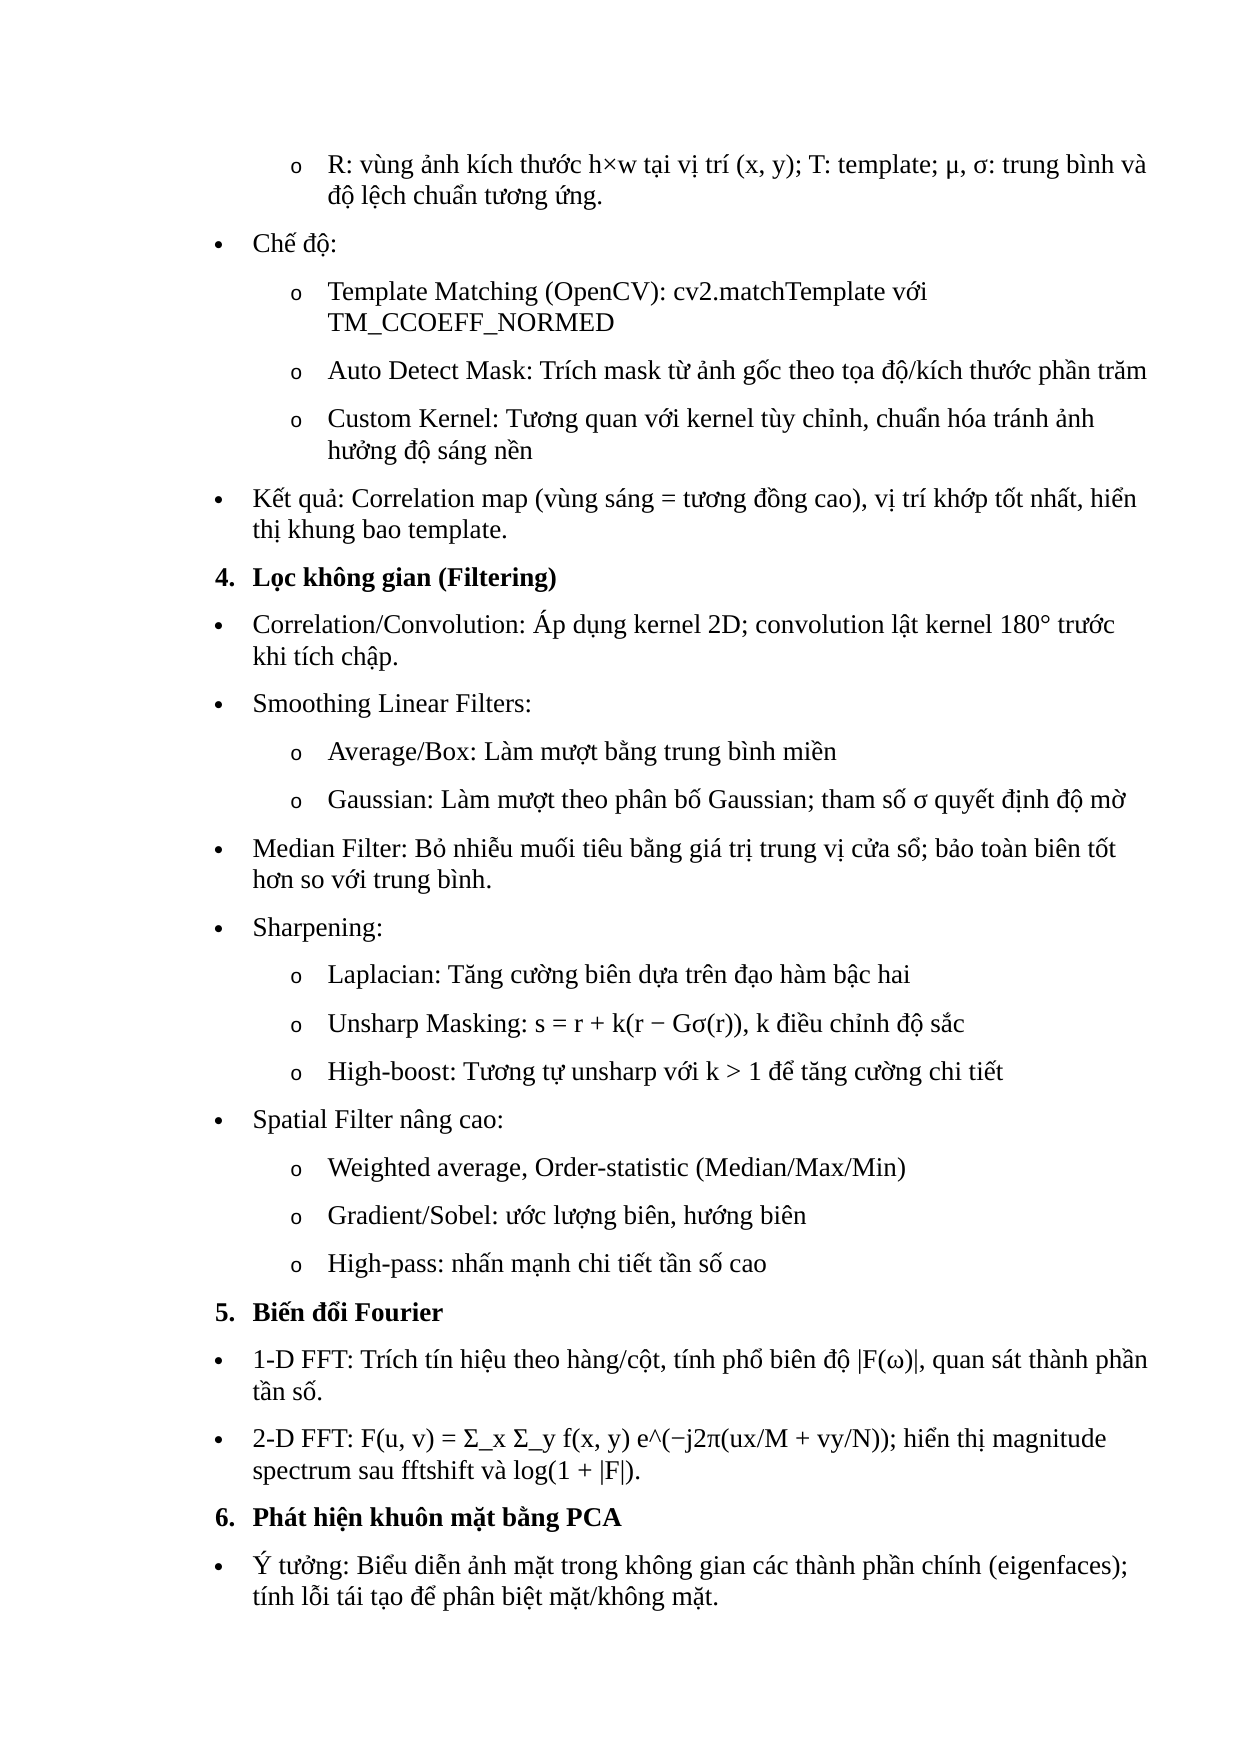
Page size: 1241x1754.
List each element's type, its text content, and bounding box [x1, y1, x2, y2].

list Template Matching (OpenCV): cv2.matchTemplate với TM_CCOEFF_NORMED [290, 275, 1152, 338]
list Laplacian: Tăng cường biên dựa trên đạo hàm bậc hai [290, 959, 1152, 990]
list Smoothing Linear Filters: [215, 688, 1152, 719]
list High-boost: Tương tự unsharp với k > 1 để tăng cường chi tiết [290, 1055, 1152, 1087]
list Unsharp Masking: s = r + k(r − Gσ(r)), k điều chỉnh độ sắc [290, 1007, 1152, 1038]
list Gaussian: Làm mượt theo phân bố Gaussian; tham số σ quyết định độ mờ [290, 784, 1152, 815]
list Custom Kernel: Tương quan với kernel tùy chỉnh, chuẩn hóa tránh ảnh hưởng độ sáng nền [290, 402, 1152, 465]
list Average/Box: Làm mượt bằng trung bình miền [290, 735, 1152, 767]
list Biến đổi Fourier [215, 1296, 1152, 1327]
list Ý tưởng: Biểu diễn ảnh mặt trong không gian các thành phần chính (eigenfaces); tính lỗi tái tạo để phân biệt mặt/không mặt. [215, 1549, 1152, 1612]
list Lọc không gian (Filtering) [215, 561, 1152, 592]
list 1-D FFT: Trích tín hiệu theo hàng/cột, tính phổ biên độ |F(ω)|, quan sát thành phần tần số. [215, 1344, 1152, 1406]
list Median Filter: Bỏ nhiễu muối tiêu bằng giá trị trung vị cửa sổ; bảo toàn biên tốt hơn so với trung bình. [215, 832, 1152, 894]
list Spatial Filter nâng cao: [215, 1103, 1152, 1134]
list Gradient/Sobel: ước lượng biên, hướng biên [290, 1199, 1152, 1231]
list R: vùng ảnh kích thước h×w tại vị trí (x, y); T: template; μ, σ: trung bình và độ lệch chuẩn tương ứng. [290, 148, 1152, 210]
list Phát hiện khuôn mặt bằng PCA [215, 1502, 1152, 1533]
list Sharpening: [215, 911, 1152, 942]
list High-pass: nhấn mạnh chi tiết tần số cao [290, 1248, 1152, 1279]
list Auto Detect Mask: Trích mask từ ảnh gốc theo tọa độ/kích thước phần trăm [290, 354, 1152, 386]
list 2-D FFT: F(u, v) = Σ_x Σ_y f(x, y) e^(−j2π(ux/M + vy/N)); hiển thị magnitude spectrum sau fftshift và log(1 + |F|). [215, 1423, 1152, 1485]
list Chế độ: [215, 227, 1152, 258]
list Weighted average, Order-statistic (Median/Max/Min) [290, 1151, 1152, 1183]
list Correlation/Convolution: Áp dụng kernel 2D; convolution lật kernel 180° trước khi tích chập. [215, 609, 1152, 671]
list Kết quả: Correlation map (vùng sáng = tương đồng cao), vị trí khớp tốt nhất, hiển thị khung bao template. [215, 482, 1152, 544]
